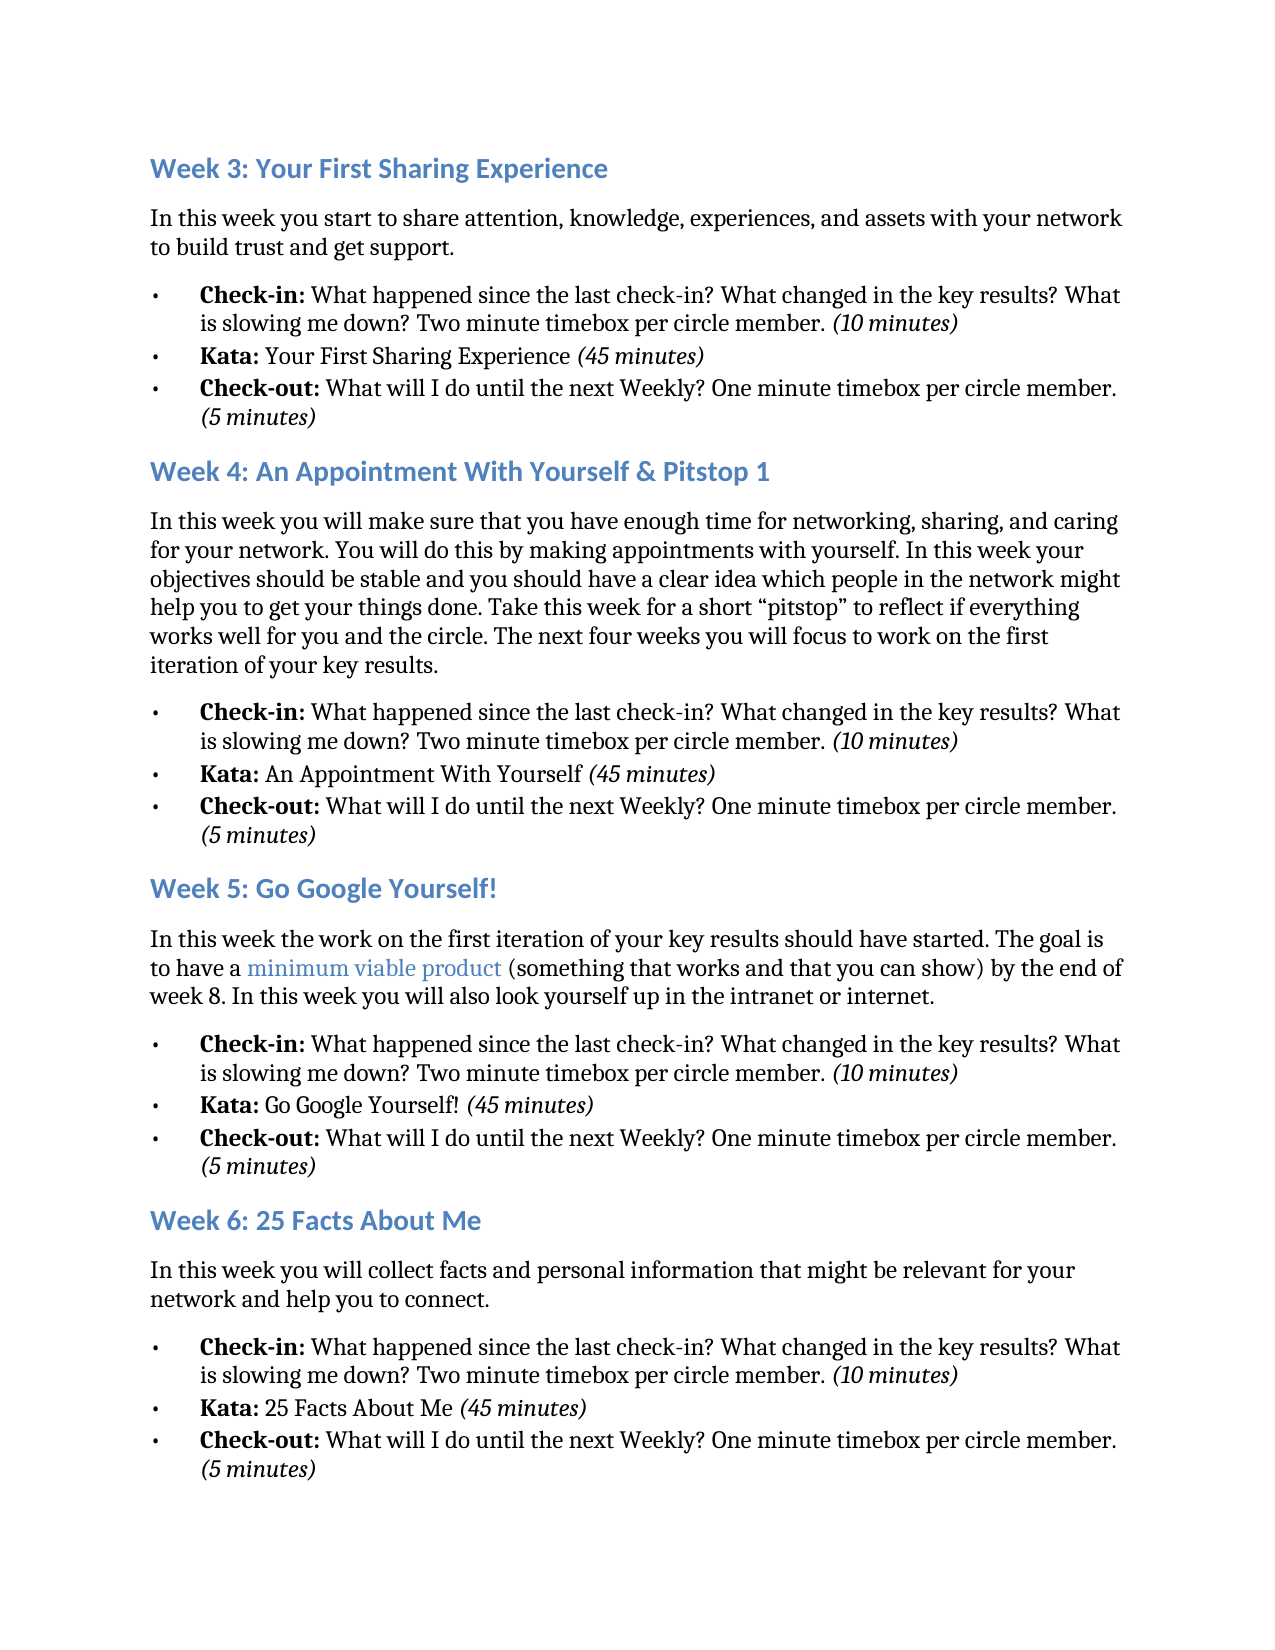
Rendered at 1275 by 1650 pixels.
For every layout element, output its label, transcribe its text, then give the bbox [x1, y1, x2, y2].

subtitle Week 5: Go Google Yourself! [150, 870, 1125, 906]
text In this week the work on the first iteration of your key results should have started. The goal is to have a minimum viable product (something that works and that you can show) by the end of week 8. In this week you will also look yourself up in the intranet or internet. [150, 925, 1125, 1011]
text In this week you will collect facts and personal information that might be relevant for your network and help you to connect. [150, 1256, 1125, 1314]
list Check-out: What will I do until the next Weekly? One minute timebox per circle member. (5 minutes) [150, 792, 1125, 849]
list Check-out: What will I do until the next Weekly? One minute timebox per circle member. (5 minutes) [150, 1123, 1125, 1181]
subtitle Week 6: 25 Facts About Me [150, 1202, 1125, 1237]
list Kata: 25 Facts About Me (45 minutes) [150, 1394, 1125, 1422]
list Kata: Go Google Yourself! (45 minutes) [150, 1091, 1125, 1120]
list Kata: An Appointment With Yourself (45 minutes) [150, 759, 1125, 788]
subtitle Week 4: An Appointment With Yourself & Pitstop 1 [150, 453, 1125, 488]
list Check-out: What will I do until the next Weekly? One minute timebox per circle member. (5 minutes) [150, 1426, 1125, 1484]
text In this week you start to share attention, knowledge, experiences, and assets with your network to build trust and get support. [150, 204, 1125, 262]
list Kata: Your First Sharing Experience (45 minutes) [150, 342, 1125, 371]
text In this week you will make sure that you have enough time for networking, sharing, and caring for your network. You will do this by making appointments with yourself. In this week your objectives should be stable and you should have a clear idea which people in the network might help you to get your things done. Take this week for a short “pitstop” to reflect if everything works well for you and the circle. The next four weeks you will focus to work on the first iteration of your key results. [150, 507, 1125, 679]
subtitle Week 3: Your First Sharing Experience [150, 150, 1125, 186]
list Check-out: What will I do until the next Weekly? One minute timebox per circle member. (5 minutes) [150, 374, 1125, 432]
